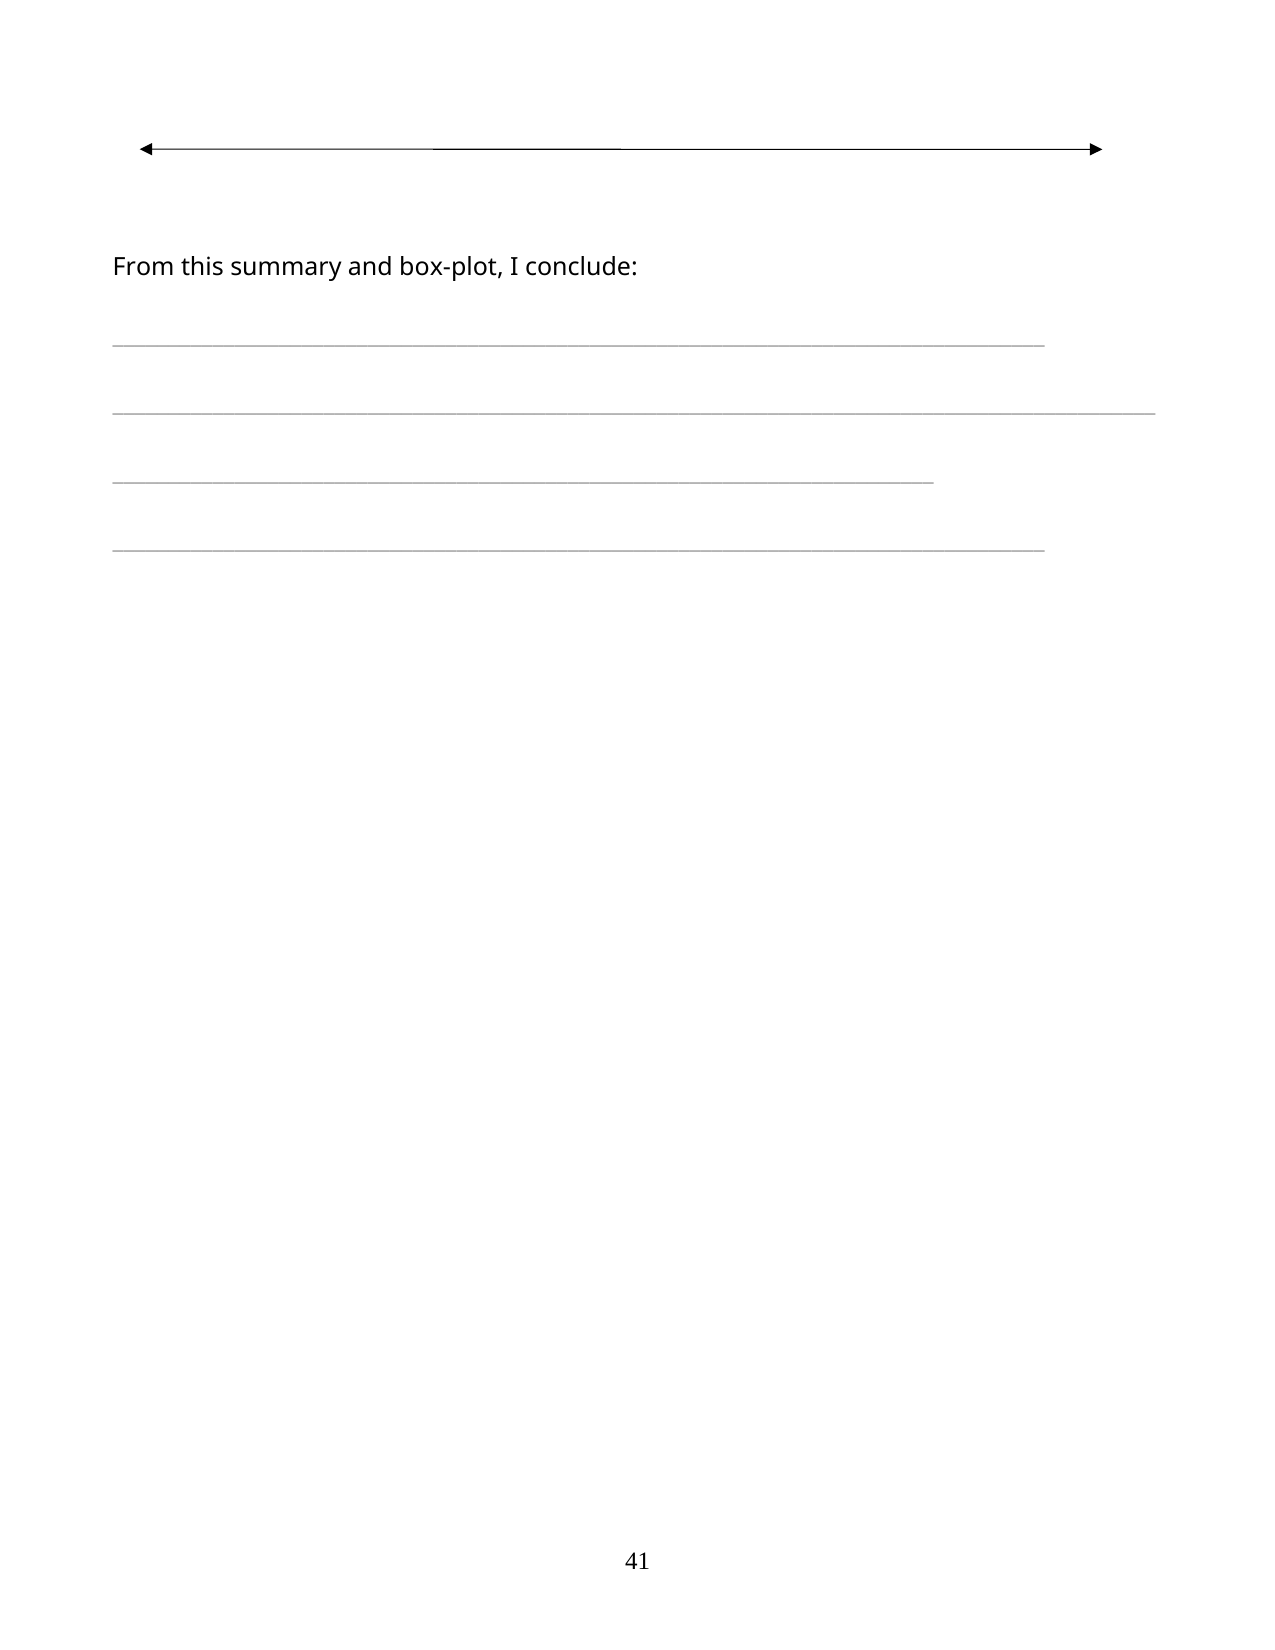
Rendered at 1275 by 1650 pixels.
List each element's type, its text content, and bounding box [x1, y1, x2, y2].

text From this summary and box-plot, I conclude: ____________________________________________________________________________________ ________________________________________________________________________________________________________________________________________________________________________ ____________________________________________________________________________________ [112, 249, 1162, 555]
